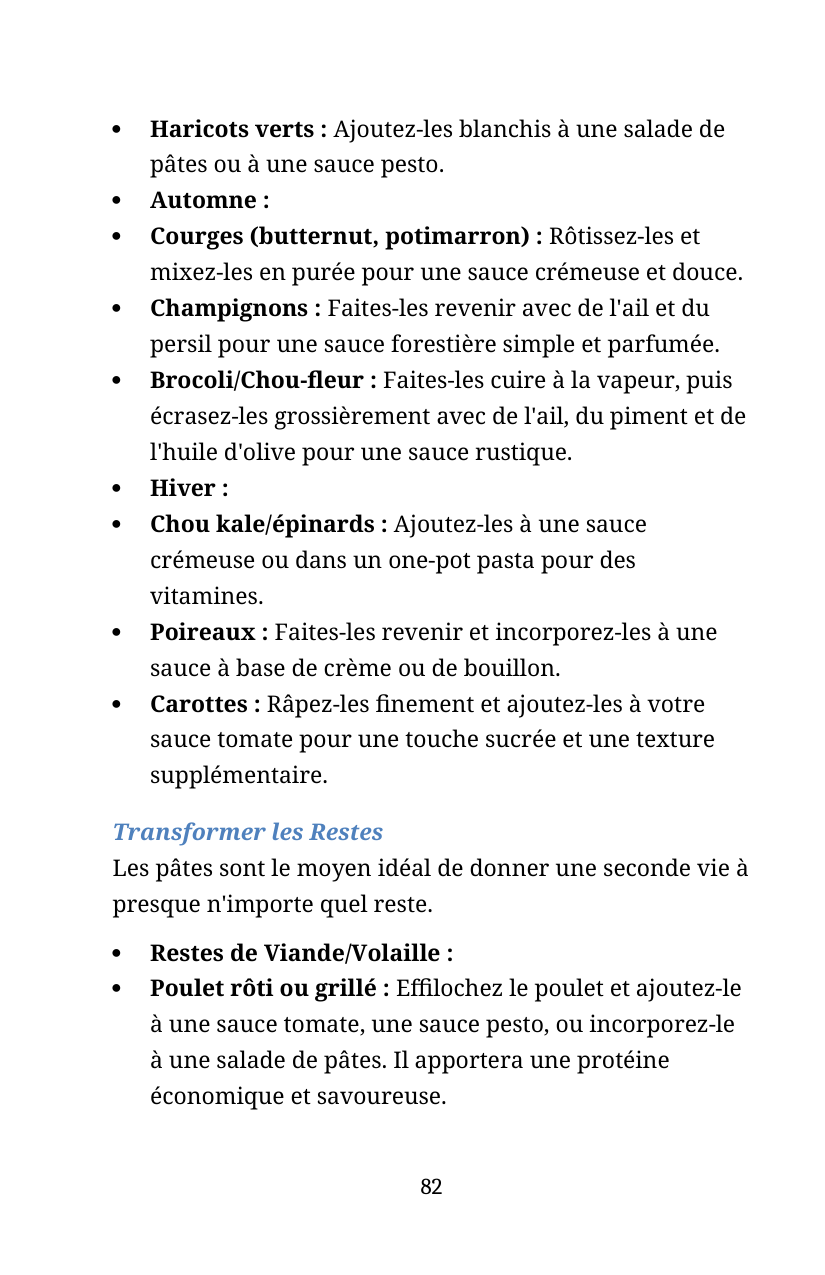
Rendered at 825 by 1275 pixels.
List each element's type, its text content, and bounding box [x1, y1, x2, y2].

list Brocoli/Chou-fleur : Faites-les cuire à la vapeur, puis écrasez-les grossièrement avec de l'ail, du piment et de l'huile d'olive pour une sauce rustique. [112, 364, 750, 467]
subtitle Transformer les Restes [112, 816, 750, 847]
list Haricots verts : Ajoutez-les blanchis à une salade de pâtes ou à une sauce pesto. [112, 112, 750, 180]
list Poulet rôti ou grillé : Effilochez le poulet et ajoutez-le à une sauce tomate, une sauce pesto, ou incorporez-le à une salade de pâtes. Il apportera une protéine économique et savoureuse. [112, 972, 750, 1111]
text Les pâtes sont le moyen idéal de donner une seconde vie à presque n'importe quel reste. [112, 852, 750, 919]
list Poireaux : Faites-les revenir et incorporez-les à une sauce à base de crème ou de bouillon. [112, 616, 750, 683]
list Courges (butternut, potimarron) : Rôtissez-les et mixez-les en purée pour une sauce crémeuse et douce. [112, 220, 750, 287]
list Chou kale/épinards : Ajoutez-les à une sauce crémeuse ou dans un one-pot pasta pour des vitamines. [112, 508, 750, 611]
list Carottes : Râpez-les finement et ajoutez-les à votre sauce tomate pour une touche sucrée et une texture supplémentaire. [112, 687, 750, 791]
list Restes de Viande/Volaille : [112, 936, 750, 968]
list Hiver : [112, 472, 750, 503]
list Champignons : Faites-les revenir avec de l'ail et du persil pour une sauce forestière simple et parfumée. [112, 292, 750, 359]
list Automne : [112, 184, 750, 216]
